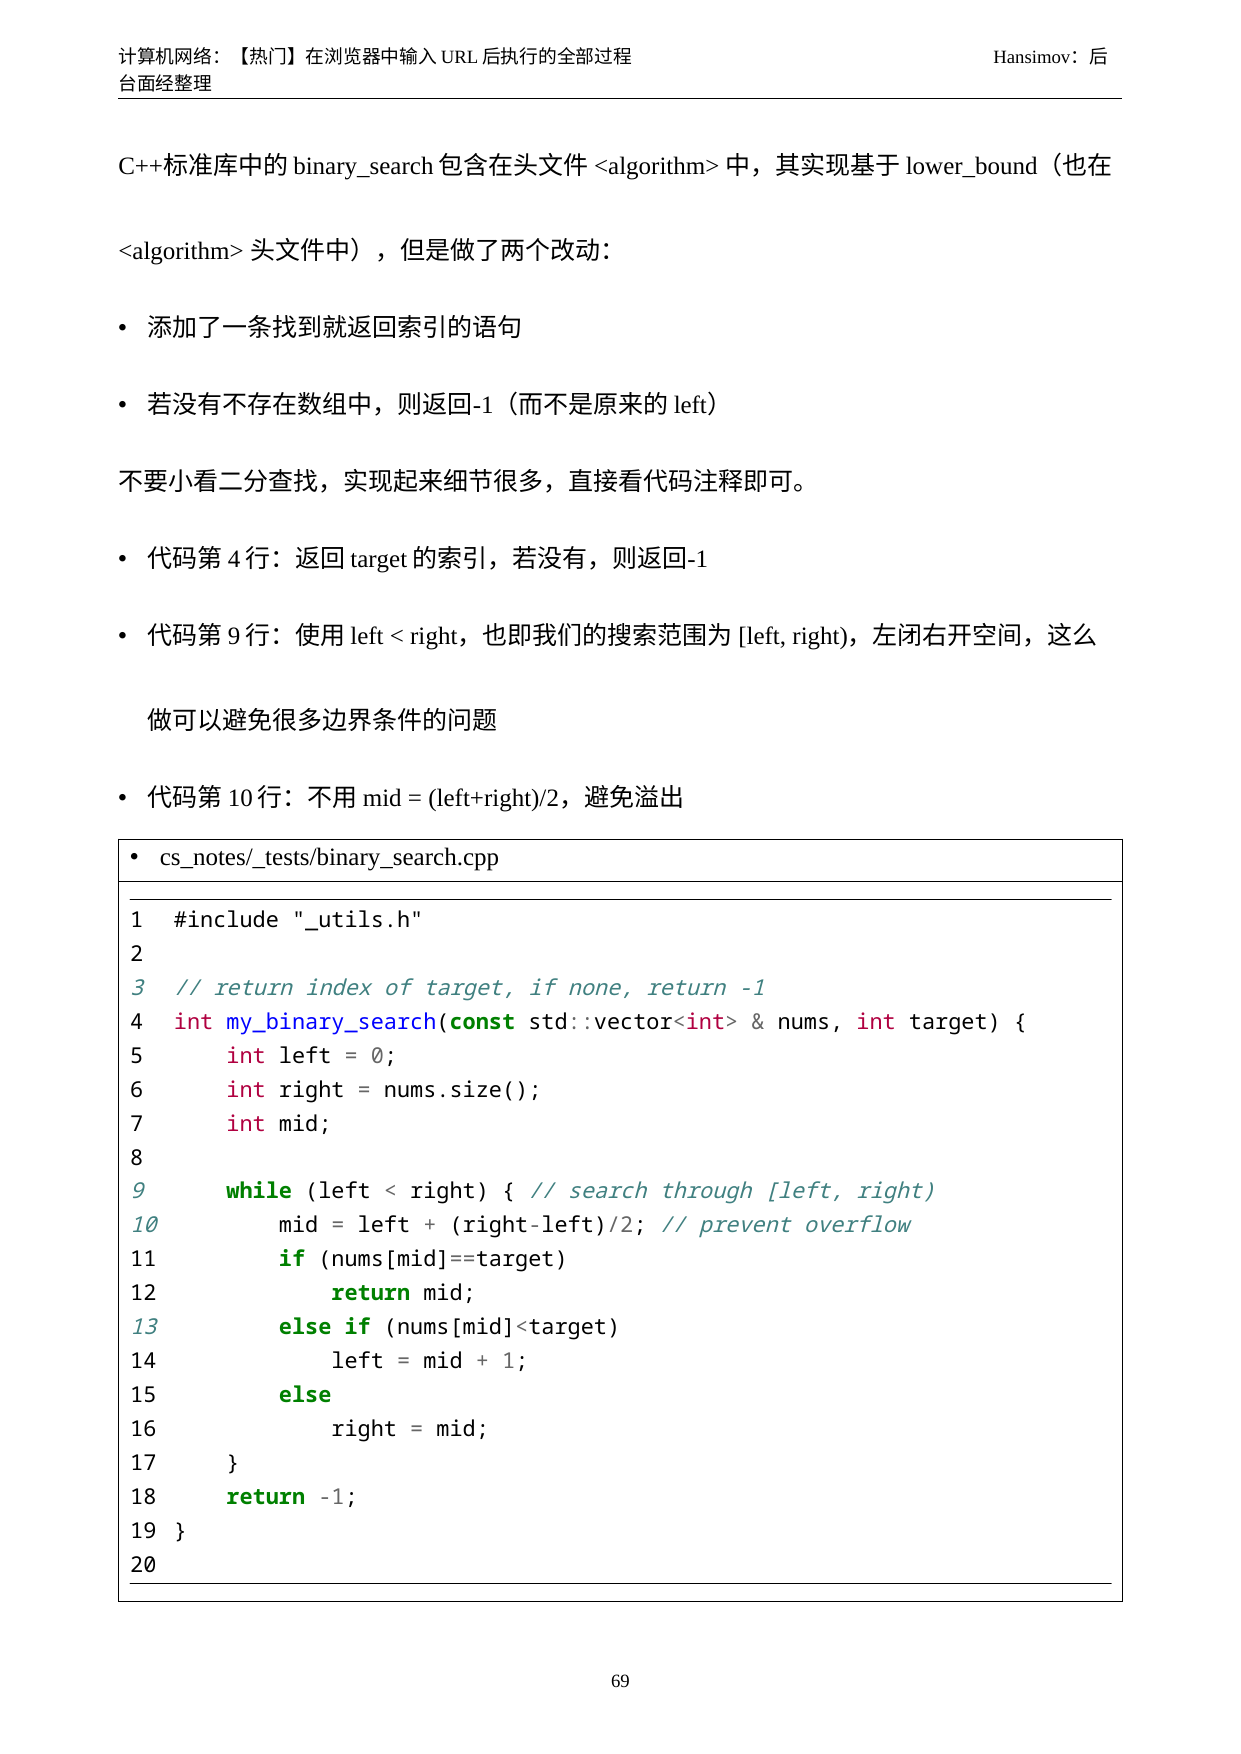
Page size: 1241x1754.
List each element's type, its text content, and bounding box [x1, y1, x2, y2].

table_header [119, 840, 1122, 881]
text 若没有不存在数组中，则返回-1（而不是原来的left） [118, 369, 1122, 437]
text 添加了一条找到就返回索引的语句 [118, 292, 1122, 360]
text 不要小看二分查找，实现起来细节很多，直接看代码注释即可。 [118, 446, 1122, 514]
text 代码第10行：不用mid = (left+right)/2，避免溢出 [118, 762, 1122, 829]
text C++标准库中的binary_search包含在头文件 <algorithm> 中，其实现基于lower_bound（也在 <algorithm> 头文件中），但是做了两个改动： [118, 130, 1122, 283]
text 代码第4行：返回target的索引，若没有，则返回-1 [118, 523, 1122, 591]
text 代码第9行：使用left < right，也即我们的搜索范围为 [left, right)，左闭右开空间，这么做可以避免很多边界条件的问题 [118, 600, 1122, 752]
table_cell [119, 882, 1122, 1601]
